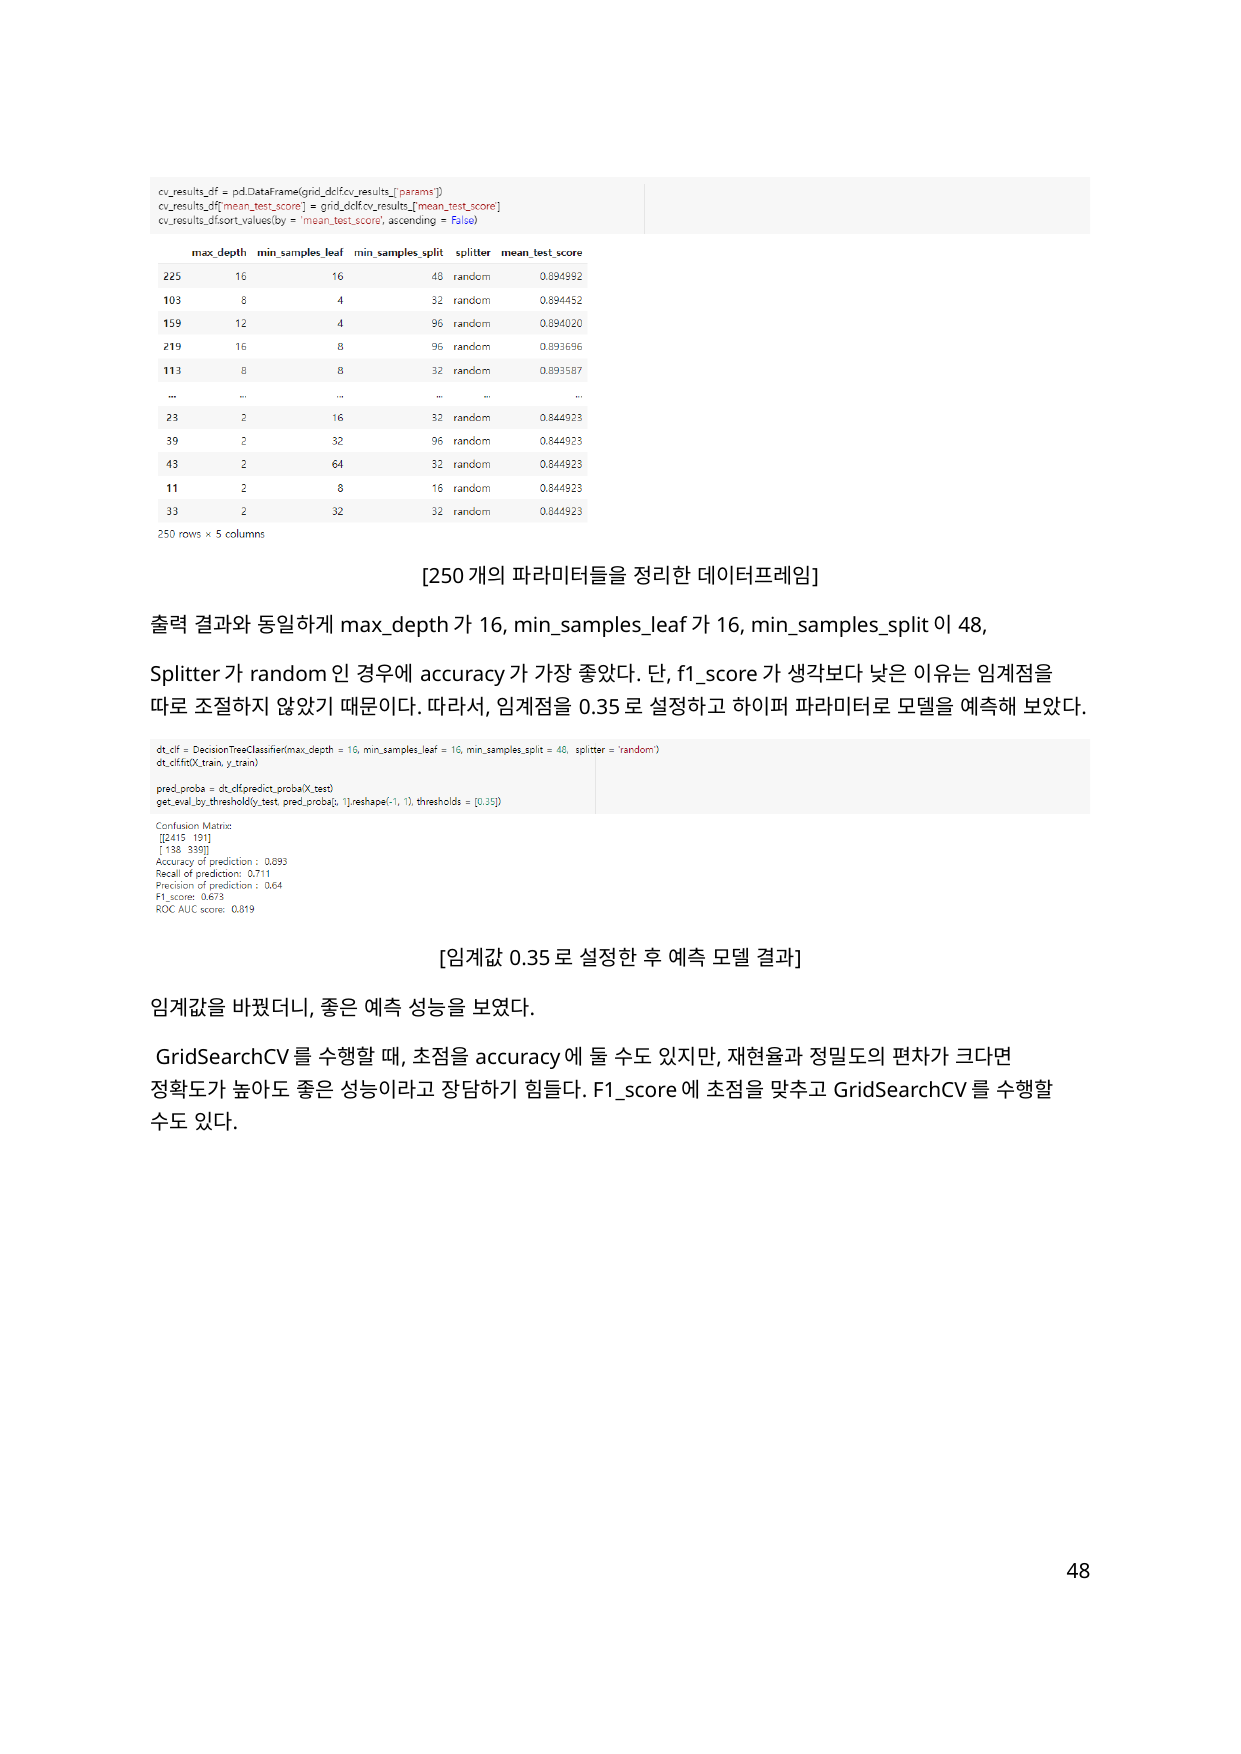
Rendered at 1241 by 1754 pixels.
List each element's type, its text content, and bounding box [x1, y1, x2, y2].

text 출력 결과와 동일하게 max_depth가 16, min_samples_leaf가 16, min_samples_split이 48, [150, 608, 1090, 638]
text [250개의 파라미터들을 정리한 데이터프레임] [150, 559, 1090, 589]
text [임계값 0.35로 설정한 후 예측 모델 결과] [150, 941, 1090, 972]
text 임계값을 바꿨더니, 좋은 예측 성능을 보였다. [150, 991, 1090, 1021]
picture [150, 177, 1091, 540]
picture [150, 739, 1091, 923]
text GridSearchCV를 수행할 때, 초점을 accuracy에 둘 수도 있지만, 재현율과 정밀도의 편차가 크다면 정확도가 높아도 좋은 성능이라고 장담하기 힘들다. F1_score에 초점을 맞추고 GridSearchCV를 수행할 수도 있다. [150, 1040, 1090, 1136]
text Splitter가 random인 경우에 accuracy가 가장 좋았다. 단, f1_score가 생각보다 낮은 이유는 임계점을 따로 조절하지 않았기 때문이다. 따라서, 임계점을 0.35로 설정하고 하이퍼 파라미터로 모델을 예측해 보았다. [150, 658, 1090, 721]
